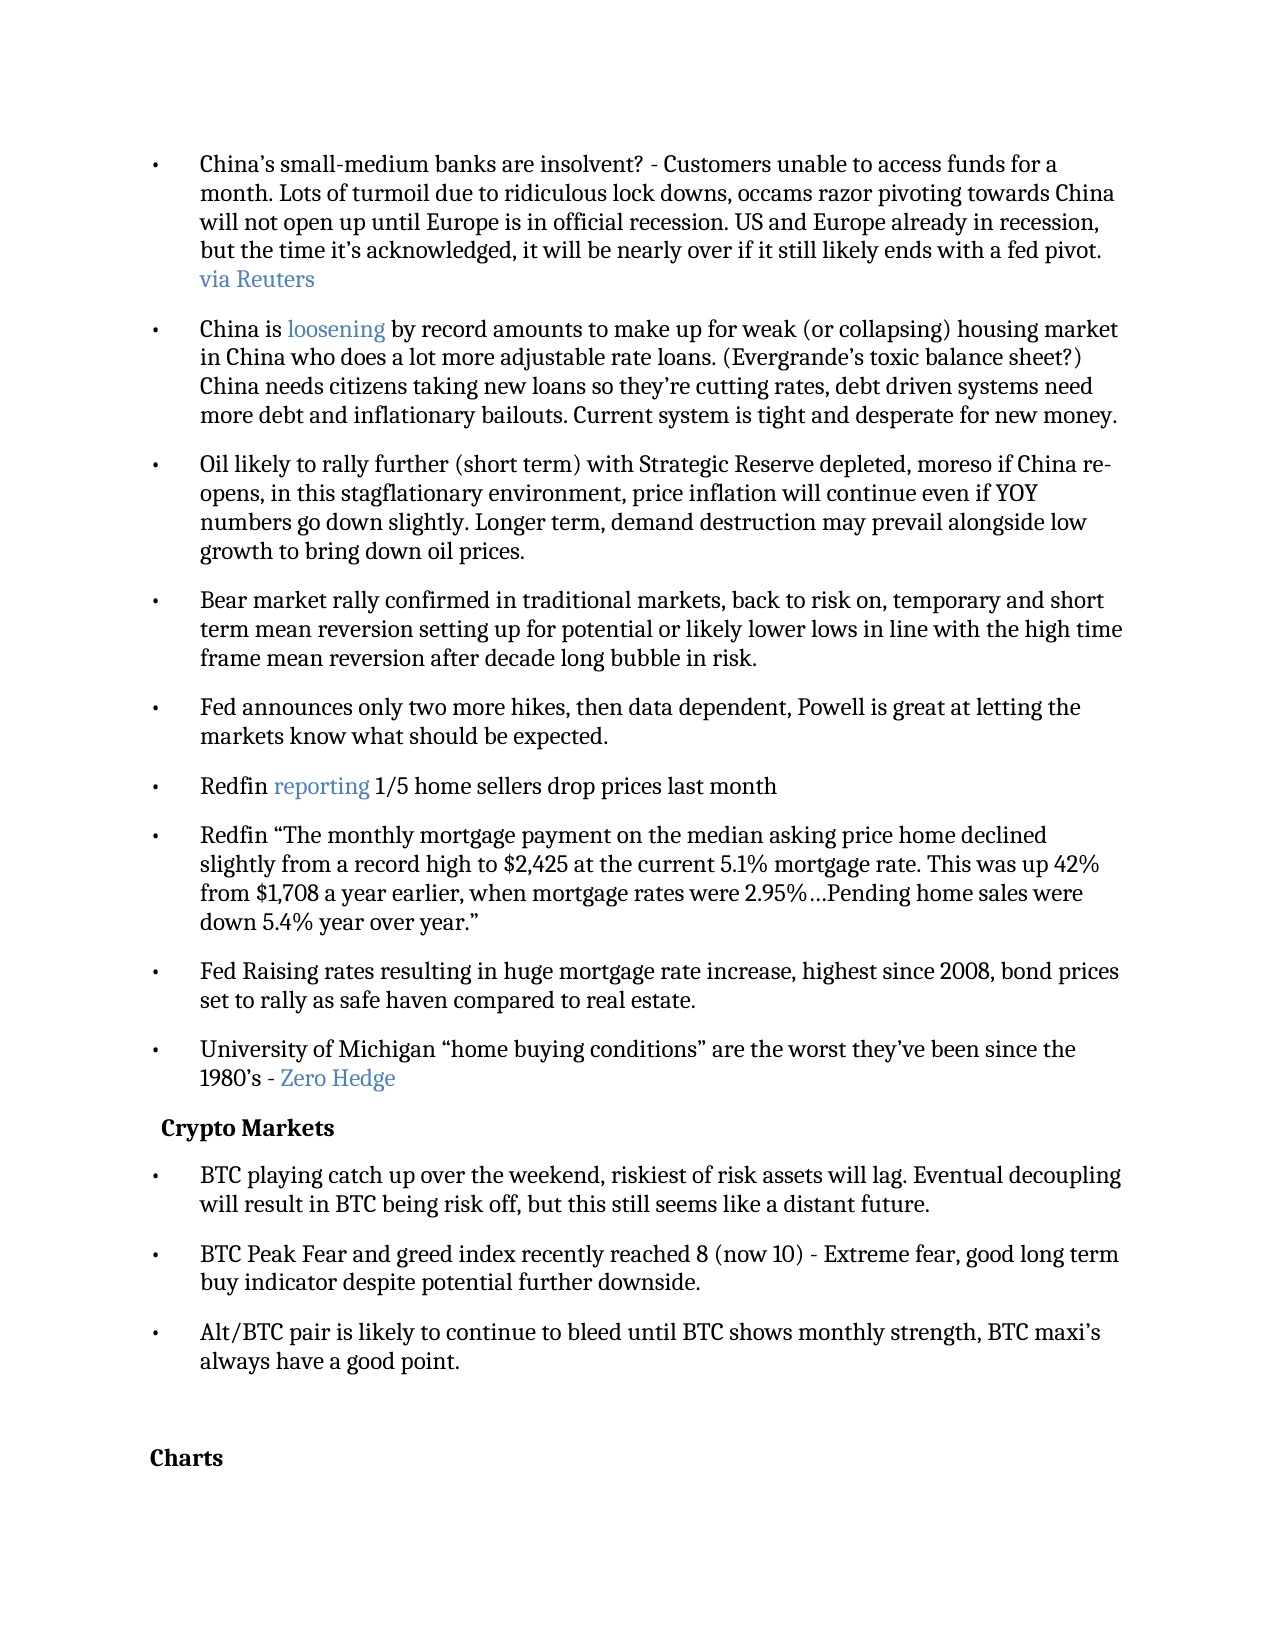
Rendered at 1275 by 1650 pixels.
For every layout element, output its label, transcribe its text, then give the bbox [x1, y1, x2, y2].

list BTC Peak Fear and greed index recently reached 8 (now 10) - Extreme fear, good long term buy indicator despite potential further downside. [150, 1239, 1125, 1297]
list Alt/BTC pair is likely to continue to bleed until BTC shows monthly strength, BTC maxi’s always have a good point. [150, 1318, 1125, 1375]
list Bear market rally confirmed in traditional markets, back to risk on, temporary and short term mean reversion setting up for potential or likely lower lows in line with the high time frame mean reversion after decade long bubble in risk. [150, 586, 1125, 672]
list Fed announces only two more hikes, then data dependent, Powell is great at letting the markets know what should be expected. [150, 693, 1125, 751]
list China is loosening by record amounts to make up for weak (or collapsing) housing market in China who does a lot more adjustable rate loans. (Evergrande’s toxic balance sheet?) China needs citizens taking new loans so they’re cutting rates, debt driven systems need more debt and inflationary bailouts. Current system is tight and desperate for new money. [150, 314, 1125, 429]
list Oil likely to rally further (short term) with Strategic Reserve depleted, moreso if China re-opens, in this stagflationary environment, price inflation will continue even if YOY numbers go down slightly. Longer term, demand destruction may prevail alongside low growth to bring down oil prices. [150, 450, 1125, 565]
list Redfin “The monthly mortgage payment on the median asking price home declined slightly from a record high to $2,425 at the current 5.1% mortgage rate. This was up 42% from $1,708 a year earlier, when mortgage rates were 2.95%…Pending home sales were down 5.4% year over year.” [150, 821, 1125, 936]
list China’s small-medium banks are insolvent? - Customers unable to access funds for a month. Lots of turmoil due to ridiculous lock downs, occams razor pivoting towards China will not open up until Europe is in official recession. US and Europe already in recession, but the time it’s acknowledged, it will be nearly over if it still likely ends with a fed pivot. via Reuters [150, 150, 1125, 294]
text Crypto Markets [150, 1114, 1125, 1142]
list University of Michigan “home buying conditions” are the worst they’ve been since the 1980’s - Zero Hedge [150, 1035, 1125, 1093]
list Fed Raising rates resulting in huge mortgage rate increase, highest since 2008, bond prices set to rally as safe haven compared to real estate. [150, 957, 1125, 1014]
list BTC playing catch up over the weekend, riskiest of risk assets will lag. Eventual decoupling will result in BTC being risk off, but this still seems like a distant future. [150, 1161, 1125, 1219]
text Charts [150, 1444, 1125, 1472]
list Redfin reporting 1/5 home sellers drop prices last month [150, 772, 1125, 800]
